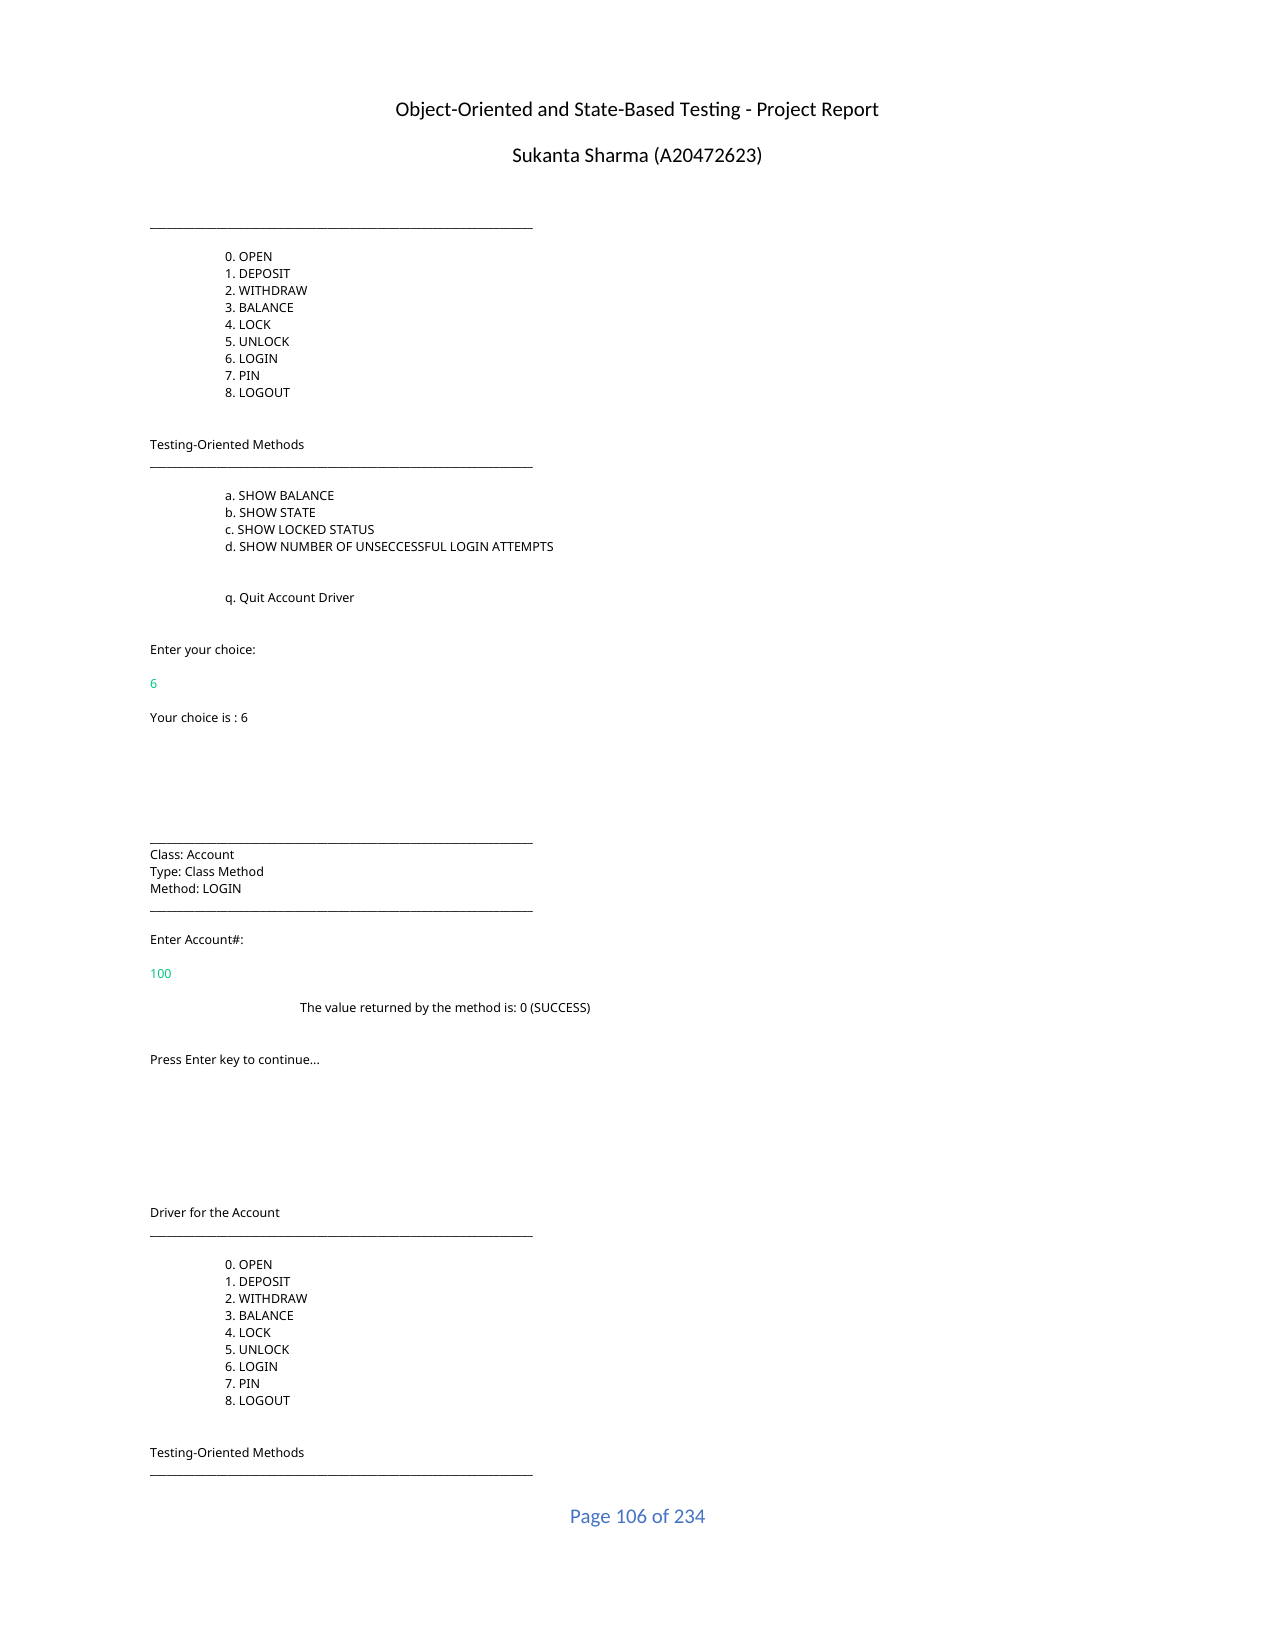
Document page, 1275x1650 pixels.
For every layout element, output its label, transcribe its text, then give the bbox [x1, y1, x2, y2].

text 5. UNLOCK [150, 333, 1125, 350]
text Enter your choice: [150, 641, 1125, 658]
text a. SHOW BALANCE [150, 487, 1125, 504]
text 8. LOGOUT [150, 384, 1125, 402]
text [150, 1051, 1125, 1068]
text _____________________________________________________________________ [150, 453, 1125, 470]
text d. SHOW NUMBER OF UNSECCESSFUL LOGIN ATTEMPTS [150, 538, 1125, 555]
text Testing-Oriented Methods [150, 436, 1125, 453]
text c. SHOW LOCKED STATUS [150, 521, 1125, 538]
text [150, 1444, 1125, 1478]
text The value returned by the method is: 0 (SUCCESS) [150, 999, 1125, 1017]
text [150, 214, 1125, 231]
text 6. LOGIN [150, 350, 1125, 367]
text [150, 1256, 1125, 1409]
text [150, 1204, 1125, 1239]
text Your choice is : 6 [150, 709, 1125, 726]
text 4. LOCK [150, 316, 1125, 333]
text b. SHOW STATE [150, 504, 1125, 521]
text _____________________________________________________________________ [150, 829, 1125, 846]
text 2. WITHDRAW [150, 282, 1125, 299]
text Type: Class Method [150, 863, 1125, 880]
text 0. OPEN [150, 248, 1125, 265]
text 7. PIN [150, 367, 1125, 384]
text 3. BALANCE [150, 299, 1125, 316]
text Method: LOGIN [150, 880, 1125, 897]
text Class: Account [150, 846, 1125, 863]
text _____________________________________________________________________ [150, 897, 1125, 914]
text Enter Account#: [150, 931, 1125, 948]
text 6 [150, 675, 1125, 692]
text 100 [150, 965, 1125, 982]
text q. Quit Account Driver [150, 589, 1125, 607]
text 1. DEPOSIT [150, 265, 1125, 282]
